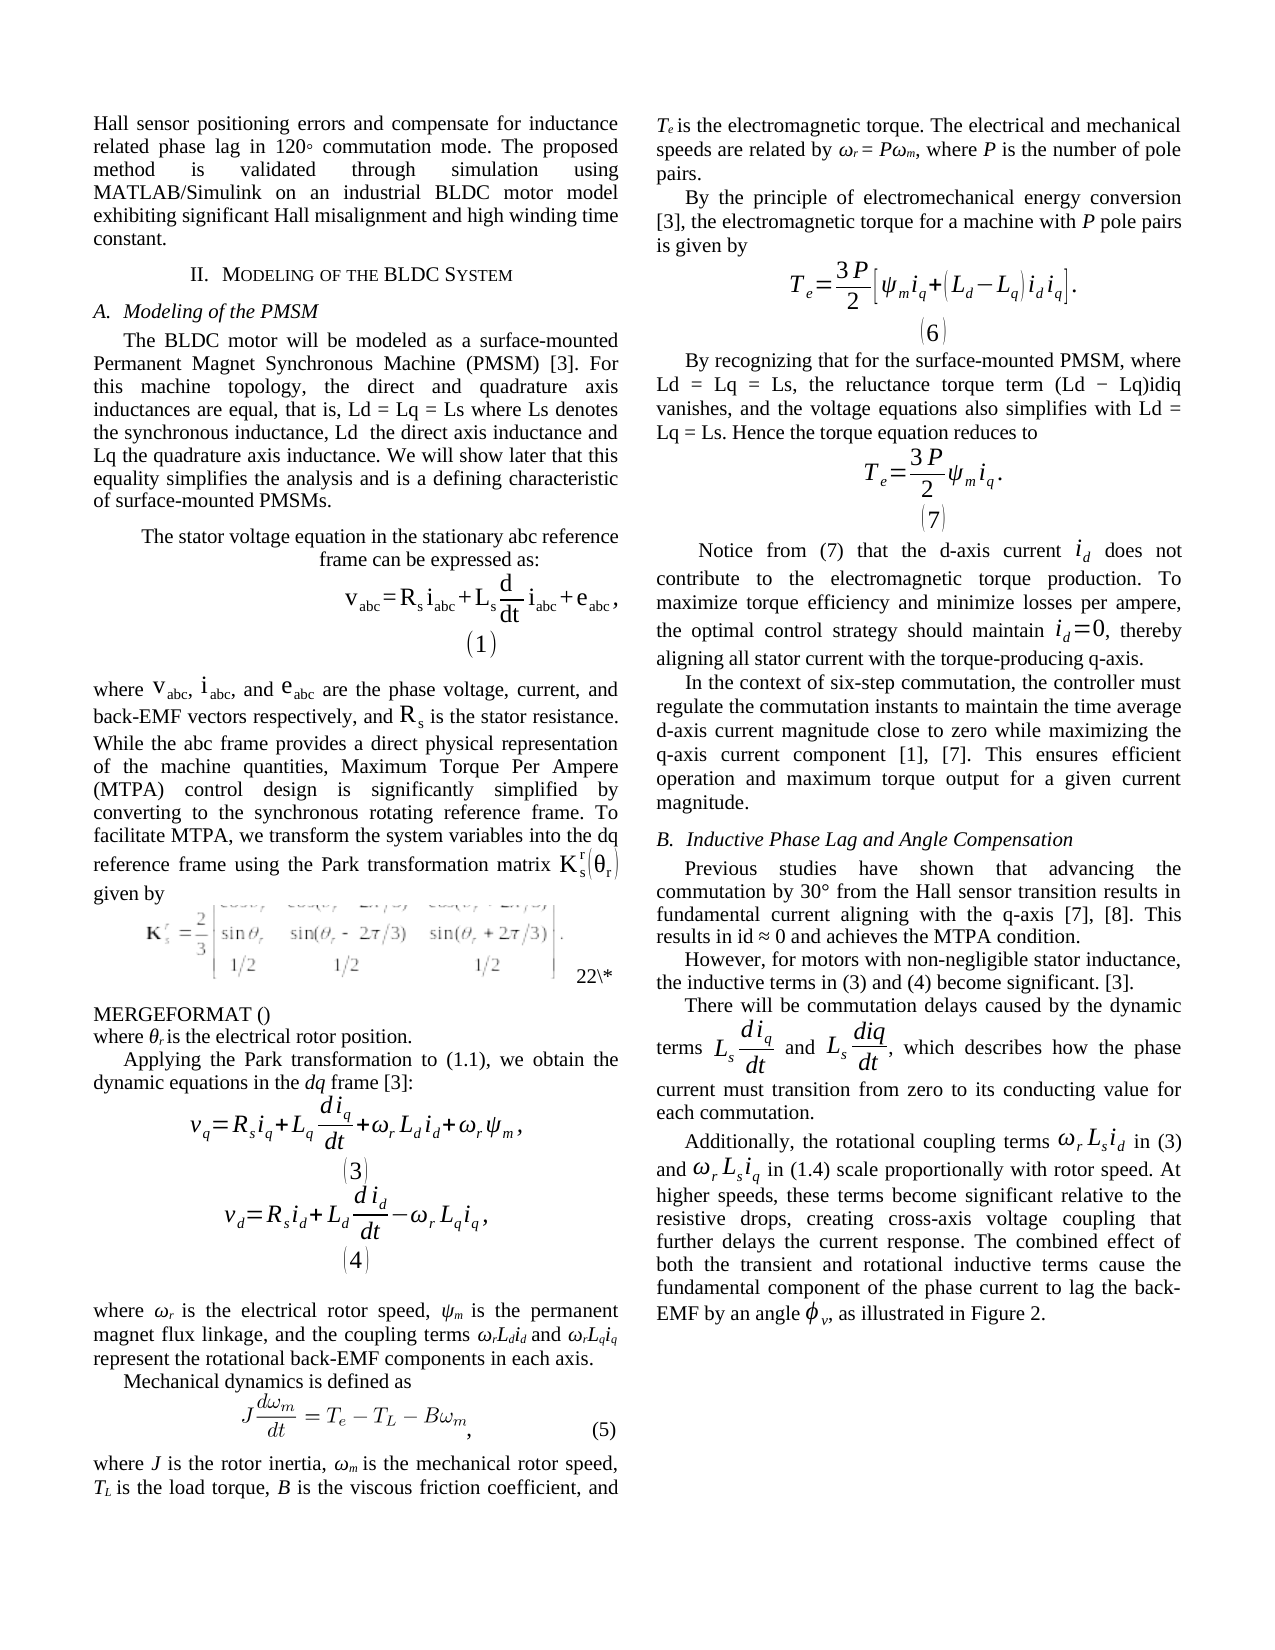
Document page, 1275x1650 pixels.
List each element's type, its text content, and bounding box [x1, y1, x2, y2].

text By recognizing that for the surface-mounted PMSM, where Ld = Lq = Ls, the reluctance torque term (Ld − Lq)idiq vanishes, and the voltage equations also simplifies with Ld = Lq = Ls. Hence the torque equation reduces to [656, 348, 1182, 444]
text The BLDC motor will be modeled as a surface-mounted Permanent Magnet Synchronous Machine (PMSM) [3]. For this machine topology, the direct and quadrature axis inductances are equal, that is, Ld = Lq = Ls where Ls denotes the synchronous inductance, Ld the direct axis inductance and Lq the quadrature axis inductance. We will show later that this equality simplifies the analysis and is a defining characteristic of surface-mounted PMSMs. [93, 329, 619, 512]
text where , , and are the phase voltage, current, and back-EMF vectors respectively, and is the stator resistance. While the abc frame provides a direct physical representation of the machine quantities, Maximum Torque Per Ampere (MTPA) control design is significantly simplified by converting to the synchronous rotating reference frame. To facilitate MTPA, we transform the system variables into the dq reference frame using the Park transformation matrix given by [93, 672, 619, 905]
text However, for motors with non-negligible stator inductance, the inductive terms in (3) and (4) become significant. [3]. [656, 948, 1182, 994]
text In the context of six-step commutation, the controller must regulate the commutation instants to maintain the time average d-axis current magnitude close to zero while maximizing the q-axis current component [1], [7]. This ensures efficient operation and maximum torque output for a given current magnitude. [656, 670, 1182, 814]
text Previous studies have shown that advancing the commutation by 30° from the Hall sensor transition results in fundamental current aligning with the q-axis [7], [8]. This results in id ≈ 0 and achieves the MTPA condition. [656, 857, 1182, 948]
text By the principle of electromechanical energy conversion [3], the electromagnetic torque for a machine with P pole pairs is given by [656, 185, 1182, 257]
text where ωr is the electrical rotor speed, ψm is the permanent magnet flux linkage, and the coupling terms ωrLdid and ωrLqiq represent the rotational back-EMF components in each axis. [93, 1298, 619, 1370]
text where J is the rotor inertia, ωm is the mechanical rotor speed, TL is the load torque, B is the viscous friction coefficient, and Te is the electromagnetic torque. The electrical and mechanical speeds are related by ωr = Pωm, where P is the number of pole pairs. [656, 112, 1182, 185]
text Notice from (7) that the d-axis current does not contribute to the electromagnetic torque production. To maximize torque efficiency and minimize losses per ampere, the optimal control strategy should maintain , thereby aligning all stator current with the torque-producing q-axis. [656, 535, 1182, 670]
subtitle Modeling of the PMSM [93, 299, 619, 323]
text where θr is the electrical rotor position. [93, 1026, 619, 1048]
text Mechanical dynamics is defined as [93, 1370, 619, 1393]
picture [241, 1392, 467, 1437]
subtitle Modeling of the BLDC System [93, 262, 619, 286]
text where J is the rotor inertia, ωm is the mechanical rotor speed, TL is the load torque, B is the viscous friction coefficient, and Te is the electromagnetic torque. The electrical and mechanical speeds are related by ωr = Pωm, where P is the number of pole pairs. [93, 1451, 619, 1499]
text There will be commutation delays caused by the dynamic terms and , which describes how the phase current must transition from zero to its conducting value for each commutation. [656, 994, 1182, 1124]
text The stator voltage equation in the stationary abc reference frame can be expressed as: [93, 525, 619, 660]
subtitle Inductive Phase Lag and Angle Compensation [656, 827, 1182, 851]
text Applying the Park transformation to (1.1), we obtain the dynamic equations in the dq frame [3]: [93, 1048, 619, 1094]
text Additionally, the rotational coupling terms in (3) and in (1.4) scale proportionally with rotor speed. At higher speeds, these terms become significant relative to the resistive drops, creating cross-axis voltage coupling that further delays the current response. The combined effect of both the transient and rotational inductive terms cause the fundamental component of the phase current to lag the back-EMF by an angle , as illustrated in Figure 2. [656, 1124, 1182, 1329]
